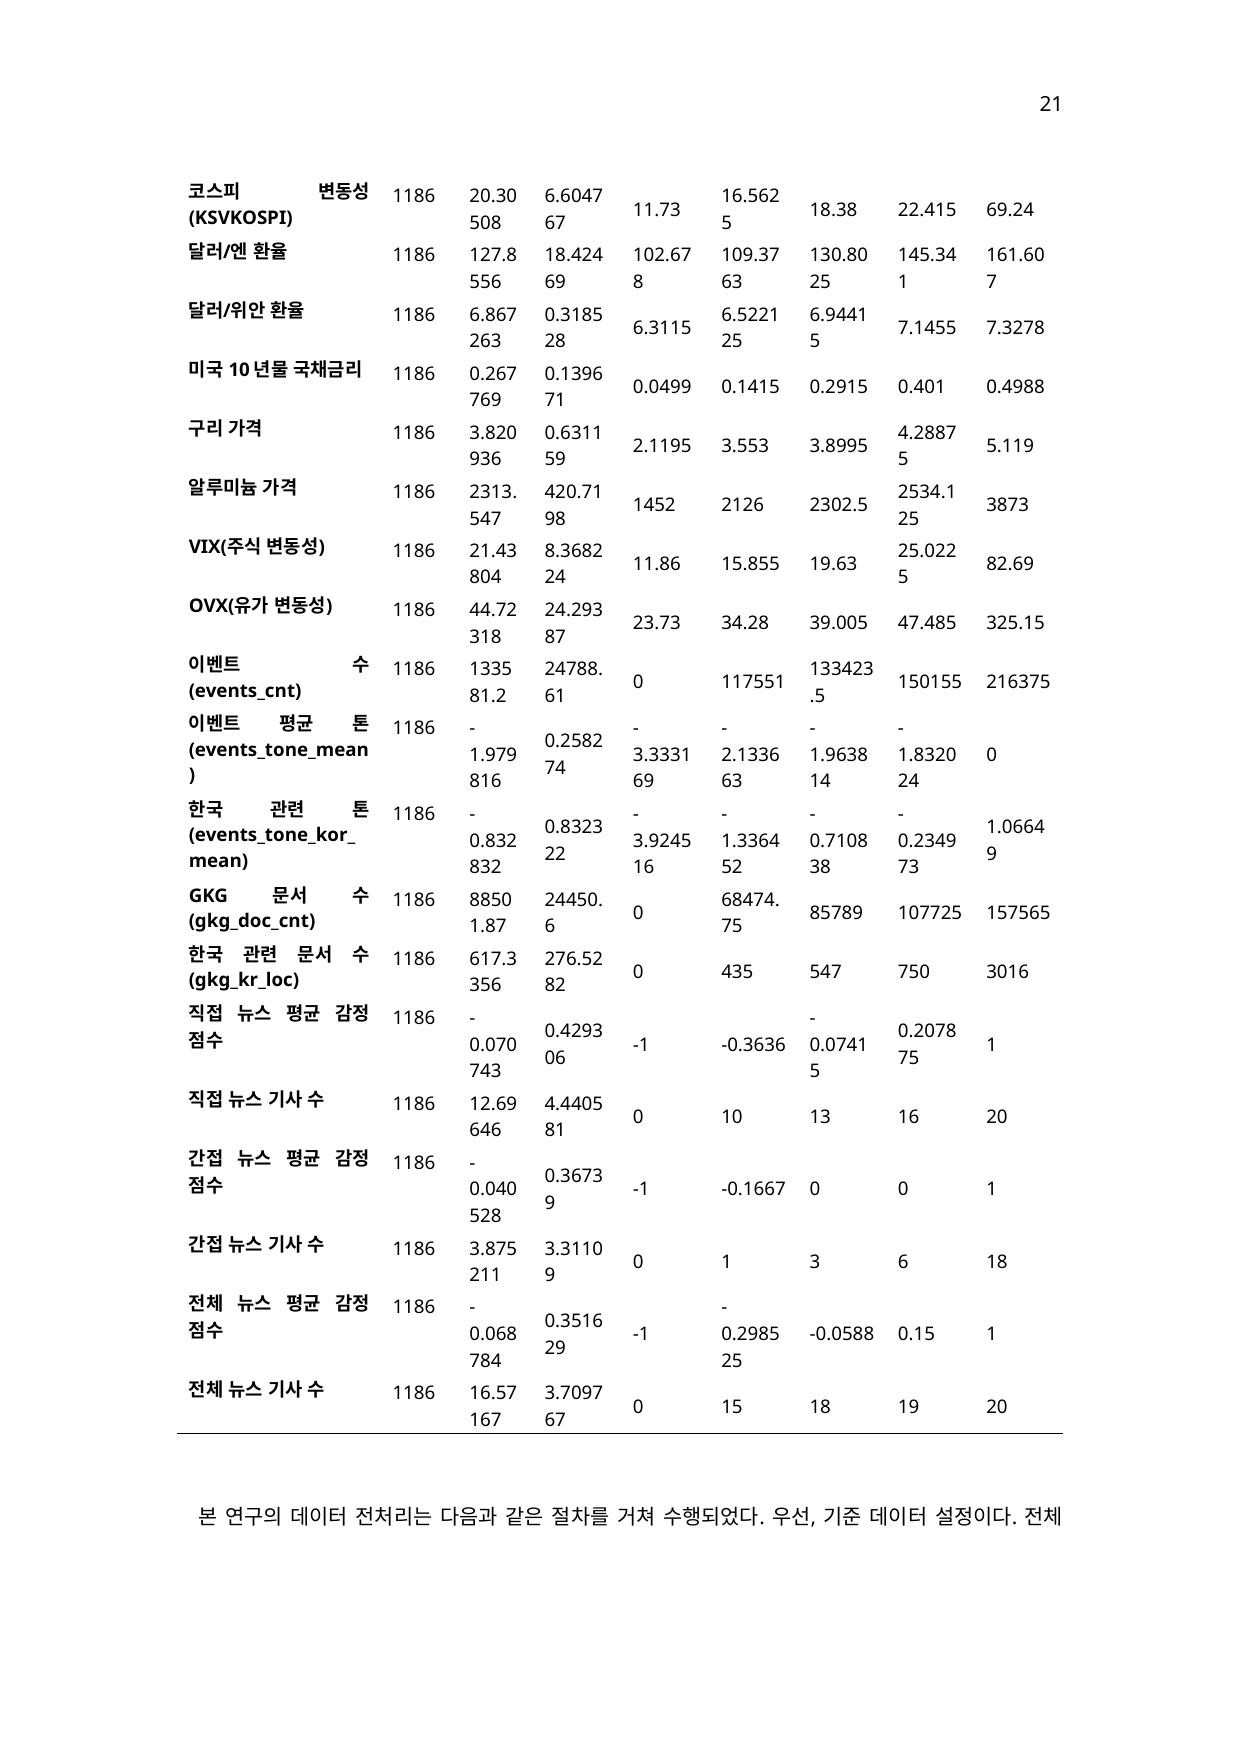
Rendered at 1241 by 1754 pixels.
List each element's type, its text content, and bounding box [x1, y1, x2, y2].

table_cell 130.8025 [798, 236, 886, 295]
table_cell 3873 [975, 473, 1063, 532]
table_cell 420.7198 [533, 473, 621, 532]
table_cell 133423.5 [798, 650, 886, 709]
table_cell 1186 [381, 473, 458, 532]
table_cell 한국 관련 톤(events_tone_kor_mean) [177, 795, 381, 880]
table_cell 1 [975, 1144, 1063, 1229]
table_cell 617.3356 [458, 940, 533, 998]
table_cell 325.15 [975, 591, 1063, 650]
table_cell 150155 [886, 650, 975, 709]
table_cell -0.3636 [710, 999, 798, 1084]
table_cell 1.06649 [975, 795, 1063, 880]
table_cell 0.36739 [533, 1144, 621, 1229]
table_cell 1186 [381, 295, 458, 354]
table_cell -0.07415 [798, 999, 886, 1084]
table_cell 47.485 [886, 591, 975, 650]
table_cell 20 [975, 1374, 1063, 1433]
table_cell -0.040528 [458, 1144, 533, 1229]
table_cell 18.42469 [533, 236, 621, 295]
table_cell 1186 [381, 414, 458, 472]
table_cell 3.553 [710, 414, 798, 472]
table_cell 6.604767 [533, 177, 621, 236]
table_cell 0.4988 [975, 354, 1063, 413]
table_cell 6.522125 [710, 295, 798, 354]
table_cell 161.607 [975, 236, 1063, 295]
table_cell 117551 [710, 650, 798, 709]
table_cell 0.429306 [533, 999, 621, 1084]
table_cell 1186 [381, 1084, 458, 1143]
table_cell 5.119 [975, 414, 1063, 472]
table_cell 1186 [381, 880, 458, 939]
table_cell 0.2915 [798, 354, 886, 413]
table_cell 1186 [381, 354, 458, 413]
table_cell 2534.125 [886, 473, 975, 532]
table_cell 달러/위안 환율 [177, 295, 381, 354]
table_cell 18.38 [798, 177, 886, 236]
table_cell 11.73 [621, 177, 710, 236]
table_cell 1186 [381, 1288, 458, 1374]
table_cell 2313.547 [458, 473, 533, 532]
table_cell 0.832322 [533, 795, 621, 880]
table_cell 69.24 [975, 177, 1063, 236]
table_cell 이벤트 평균 톤(events_tone_mean) [177, 709, 381, 794]
table_cell 2.1195 [621, 414, 710, 472]
table_cell 16.57167 [458, 1374, 533, 1433]
table_cell 1186 [381, 177, 458, 236]
table_cell -0.070743 [458, 999, 533, 1084]
table_cell -0.0588 [798, 1288, 886, 1374]
table_cell 4.440581 [533, 1084, 621, 1143]
table_cell 0.401 [886, 354, 975, 413]
table_cell 3016 [975, 940, 1063, 998]
table_cell 3.820936 [458, 414, 533, 472]
table_cell -0.832832 [458, 795, 533, 880]
table_cell 24788.61 [533, 650, 621, 709]
table_cell OVX(유가 변동성) [177, 591, 381, 650]
table_cell 0 [798, 1144, 886, 1229]
table_cell 4.28875 [886, 414, 975, 472]
table_cell 6.3115 [621, 295, 710, 354]
table_cell 0 [621, 1084, 710, 1143]
table_cell 11.86 [621, 532, 710, 591]
table_cell 23.73 [621, 591, 710, 650]
table_cell 68474.75 [710, 880, 798, 939]
table_cell 0.318528 [533, 295, 621, 354]
table_cell 133581.2 [458, 650, 533, 709]
table_cell 82.69 [975, 532, 1063, 591]
table_cell 알루미늄 가격 [177, 473, 381, 532]
table_cell 7.1455 [886, 295, 975, 354]
table_cell 6 [886, 1229, 975, 1288]
table_cell 1452 [621, 473, 710, 532]
table_cell GKG 문서 수(gkg_doc_cnt) [177, 880, 381, 939]
table_cell 19.63 [798, 532, 886, 591]
table_cell -3.333169 [621, 709, 710, 794]
table_cell 1186 [381, 650, 458, 709]
table_cell 20 [975, 1084, 1063, 1143]
table_cell 0.1415 [710, 354, 798, 413]
table_cell -0.068784 [458, 1288, 533, 1374]
table_cell 127.8556 [458, 236, 533, 295]
table_cell -0.234973 [886, 795, 975, 880]
table_cell 0.139671 [533, 354, 621, 413]
table_cell 구리 가격 [177, 414, 381, 472]
table_cell 18 [975, 1229, 1063, 1288]
table_cell 85789 [798, 880, 886, 939]
table_cell 3.709767 [533, 1374, 621, 1433]
table_cell -0.298525 [710, 1288, 798, 1374]
table_cell -1.336452 [710, 795, 798, 880]
table_cell 0.258274 [533, 709, 621, 794]
table_cell 0 [621, 880, 710, 939]
table_cell 달러/엔 환율 [177, 236, 381, 295]
table_cell 0.267769 [458, 354, 533, 413]
table_cell 102.678 [621, 236, 710, 295]
table_cell 1186 [381, 940, 458, 998]
table_cell 547 [798, 940, 886, 998]
table_cell 2302.5 [798, 473, 886, 532]
table_cell 간접 뉴스 평균 감정 점수 [177, 1144, 381, 1229]
table_cell 0 [621, 1229, 710, 1288]
table_cell 직접 뉴스 기사 수 [177, 1084, 381, 1143]
table_cell 15.855 [710, 532, 798, 591]
table_cell 24450.6 [533, 880, 621, 939]
table_cell 0 [621, 1374, 710, 1433]
table_cell 1186 [381, 999, 458, 1084]
table_cell 1186 [381, 591, 458, 650]
table_cell 1186 [381, 709, 458, 794]
table_cell 1 [975, 1288, 1063, 1374]
table_cell 0 [975, 709, 1063, 794]
table_cell 20.30508 [458, 177, 533, 236]
table_cell 750 [886, 940, 975, 998]
table_cell 8.368224 [533, 532, 621, 591]
table_cell 전체 뉴스 평균 감정 점수 [177, 1288, 381, 1374]
table_cell 0.631159 [533, 414, 621, 472]
table_cell 24.29387 [533, 591, 621, 650]
table_cell 1 [975, 999, 1063, 1084]
table_cell 25.0225 [886, 532, 975, 591]
table_cell 1186 [381, 532, 458, 591]
table_cell 0.351629 [533, 1288, 621, 1374]
table_cell 0.15 [886, 1288, 975, 1374]
table_cell 0.0499 [621, 354, 710, 413]
table_cell 3.31109 [533, 1229, 621, 1288]
table_cell 276.5282 [533, 940, 621, 998]
table_cell 145.341 [886, 236, 975, 295]
table_cell -1 [621, 1144, 710, 1229]
table_cell 34.28 [710, 591, 798, 650]
table_cell 19 [886, 1374, 975, 1433]
table_cell 1186 [381, 236, 458, 295]
table_cell 15 [710, 1374, 798, 1433]
table_cell 2126 [710, 473, 798, 532]
table_cell -0.710838 [798, 795, 886, 880]
table_cell 435 [710, 940, 798, 998]
table_cell 10 [710, 1084, 798, 1143]
table_cell -1.979816 [458, 709, 533, 794]
table_cell -1.963814 [798, 709, 886, 794]
table_cell 이벤트 수(events_cnt) [177, 650, 381, 709]
table_cell 16 [886, 1084, 975, 1143]
table_cell -0.1667 [710, 1144, 798, 1229]
table_cell 39.005 [798, 591, 886, 650]
table_cell VIX(주식 변동성) [177, 532, 381, 591]
table_cell 간접 뉴스 기사 수 [177, 1229, 381, 1288]
table_cell -3.924516 [621, 795, 710, 880]
table_cell 16.5625 [710, 177, 798, 236]
table_cell 44.72318 [458, 591, 533, 650]
table_cell 107725 [886, 880, 975, 939]
table_cell 109.3763 [710, 236, 798, 295]
table_cell 0 [621, 940, 710, 998]
table_cell -1 [621, 1288, 710, 1374]
table_cell 6.94415 [798, 295, 886, 354]
table_cell 0.207875 [886, 999, 975, 1084]
table_cell 22.415 [886, 177, 975, 236]
table_cell 직접 뉴스 평균 감정 점수 [177, 999, 381, 1084]
table_cell -1.832024 [886, 709, 975, 794]
table_cell 3.8995 [798, 414, 886, 472]
table_cell 3.875211 [458, 1229, 533, 1288]
table_cell 한국 관련 문서 수(gkg_kr_loc) [177, 940, 381, 998]
table_cell -1 [621, 999, 710, 1084]
table_cell 1 [710, 1229, 798, 1288]
table_cell 1186 [381, 795, 458, 880]
table_cell 1186 [381, 1374, 458, 1433]
table_cell 88501.87 [458, 880, 533, 939]
table_cell 18 [798, 1374, 886, 1433]
table_cell 157565 [975, 880, 1063, 939]
table_cell 0 [886, 1144, 975, 1229]
table_cell 12.69646 [458, 1084, 533, 1143]
table_cell -2.133663 [710, 709, 798, 794]
table_cell 0 [621, 650, 710, 709]
table_cell 21.43804 [458, 532, 533, 591]
table_cell 1186 [381, 1229, 458, 1288]
table_cell 코스피 변동성(KSVKOSPI) [177, 177, 381, 236]
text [177, 1501, 1063, 1531]
table_cell 216375 [975, 650, 1063, 709]
table_cell 7.3278 [975, 295, 1063, 354]
table_cell 1186 [381, 1144, 458, 1229]
table_cell 전체 뉴스 기사 수 [177, 1374, 381, 1433]
table_cell 3 [798, 1229, 886, 1288]
table_cell 13 [798, 1084, 886, 1143]
table_cell 미국 10년물 국채금리 [177, 354, 381, 413]
table_cell 6.867263 [458, 295, 533, 354]
